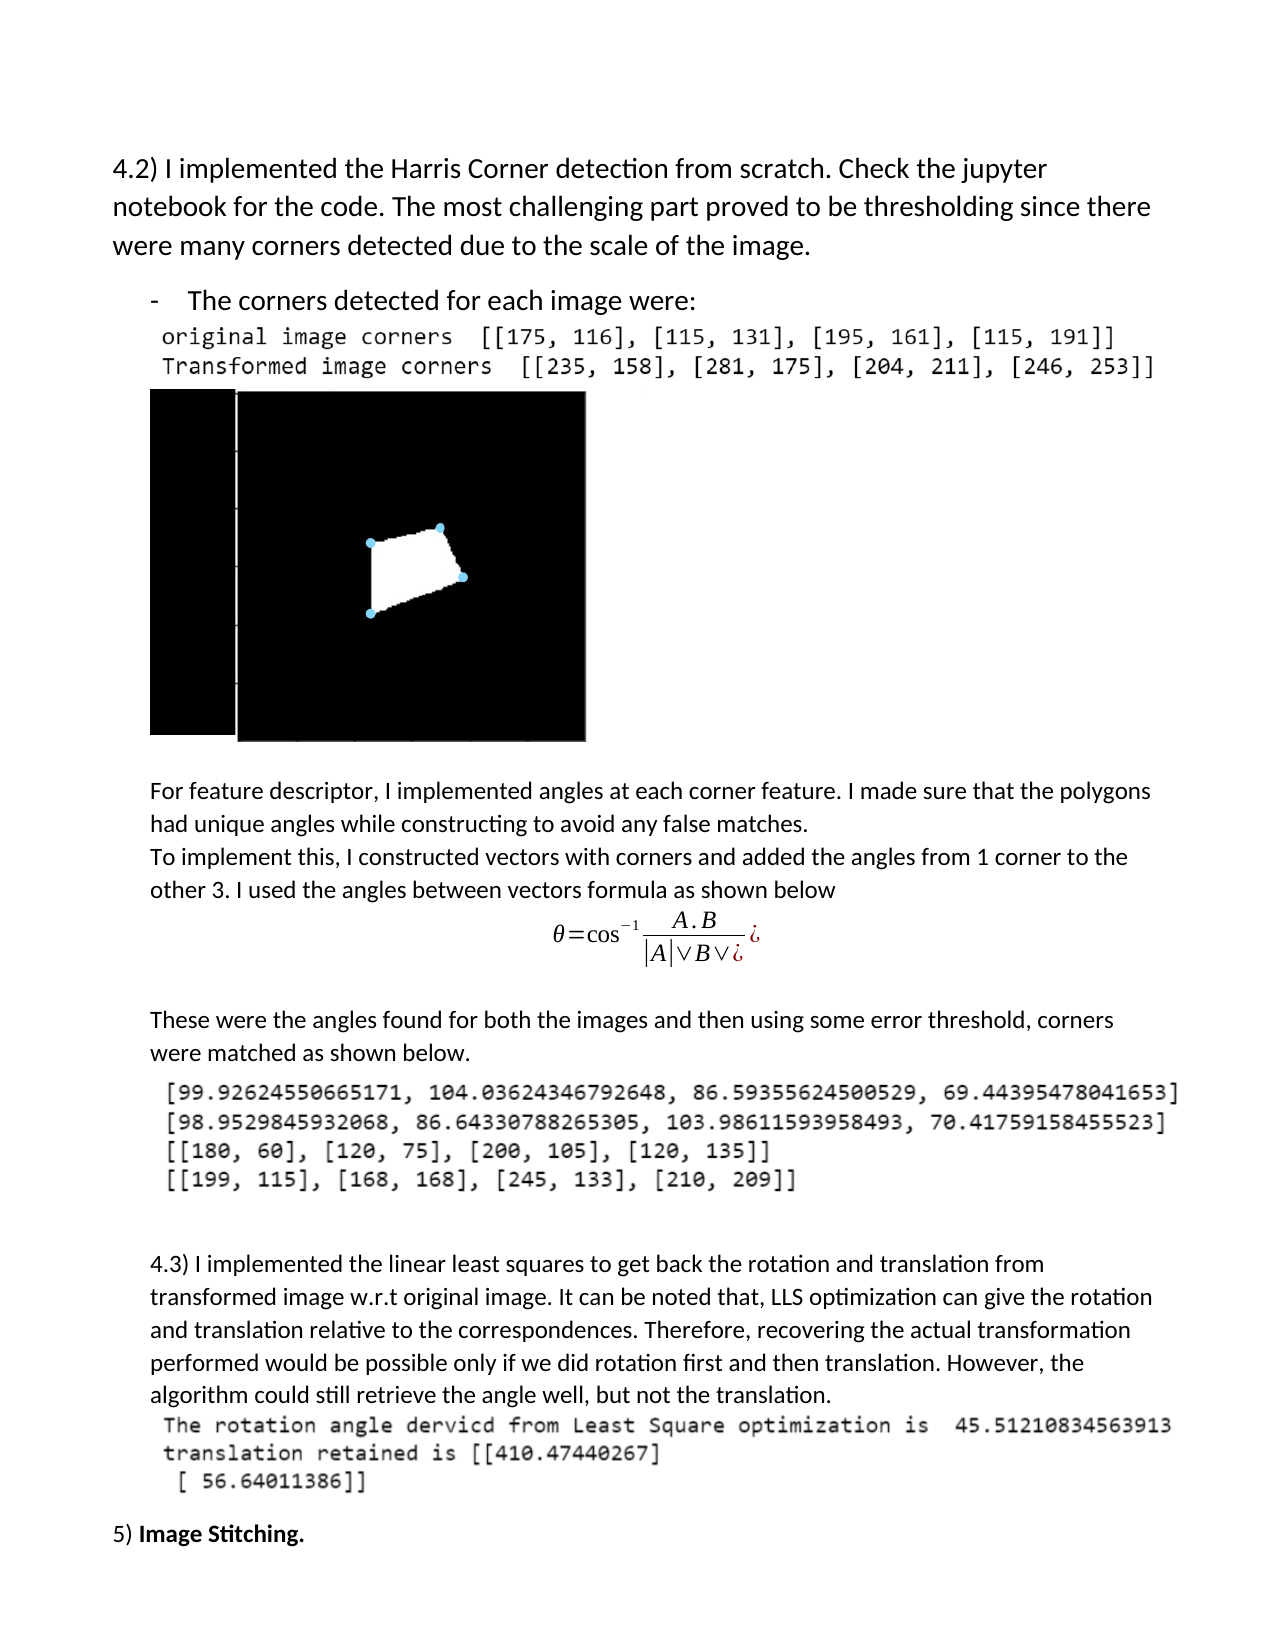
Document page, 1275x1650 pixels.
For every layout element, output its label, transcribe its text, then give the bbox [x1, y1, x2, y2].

list The corners detected for each image were: [150, 282, 1162, 318]
picture [150, 320, 1191, 388]
text 4.2) I implemented the Harris Corner detection from scratch. Check the jupyter notebook for the code. The most challenging part proved to be thresholding since there were many corners detected due to the scale of the image. [112, 150, 1162, 262]
list These were the angles found for both the images and then using some error threshold, corners were matched as shown below. [150, 1004, 1162, 1067]
picture [150, 389, 657, 742]
picture [150, 1069, 1200, 1213]
list To implement this, I constructed vectors with corners and added the angles from 1 corner to the other 3. I used the angles between vectors formula as shown below [150, 841, 1162, 904]
picture [150, 1412, 1200, 1500]
text 5) Image Stitching. [112, 1518, 1162, 1549]
list For feature descriptor, I implemented angles at each corner feature. I made sure that the polygons had unique angles while constructing to avoid any false matches. [150, 775, 1162, 839]
list 4.3) I implemented the linear least squares to get back the rotation and translation from transformed image w.r.t original image. It can be noted that, LLS optimization can give the rotation and translation relative to the correspondences. Therefore, recovering the actual transformation performed would be possible only if we did rotation first and then translation. However, the algorithm could still retrieve the angle well, but not the translation. [150, 1248, 1162, 1410]
